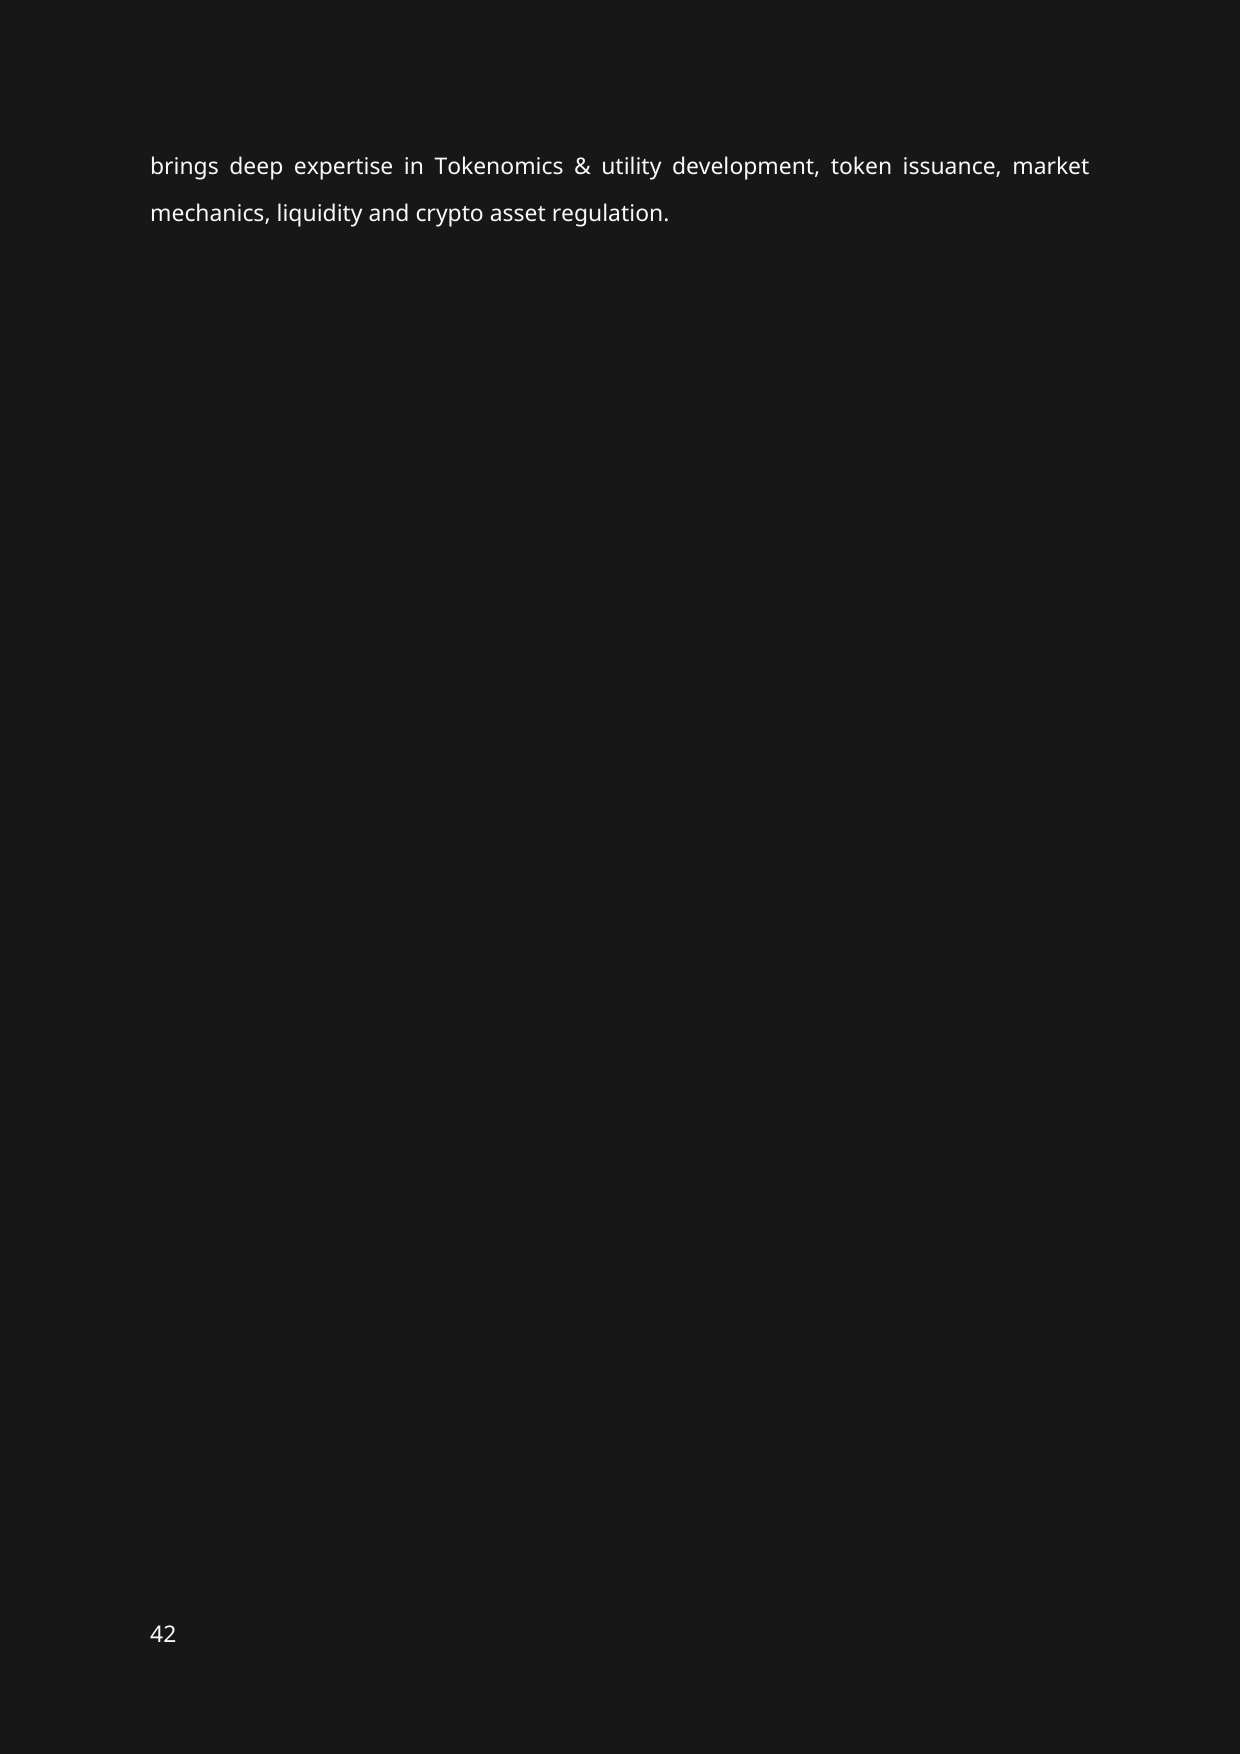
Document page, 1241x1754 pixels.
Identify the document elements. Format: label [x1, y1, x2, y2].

text [150, 150, 1090, 228]
